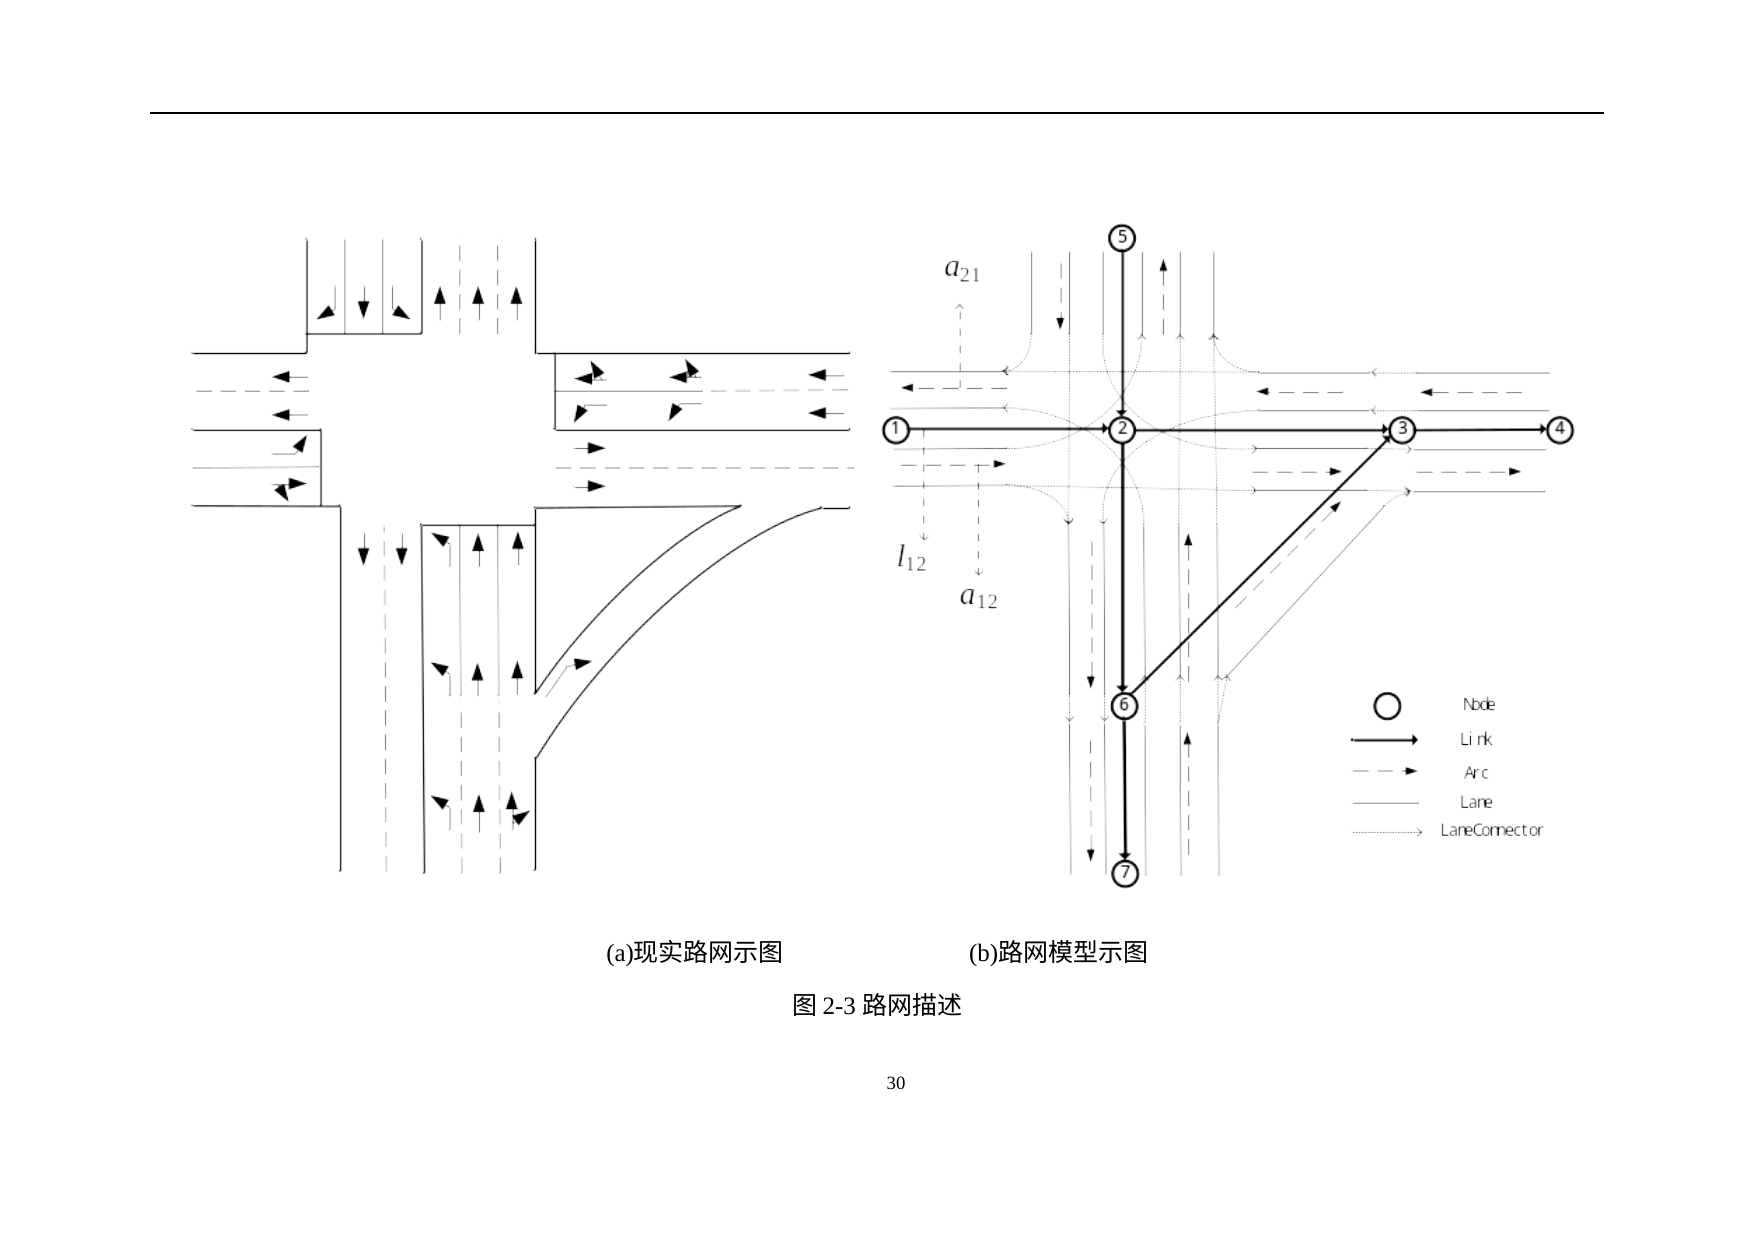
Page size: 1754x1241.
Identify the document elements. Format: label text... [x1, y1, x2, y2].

text (a)现实路网示图 (b)路网模型示图 [150, 932, 1604, 969]
text 图2-3 路网描述 [150, 986, 1604, 1022]
